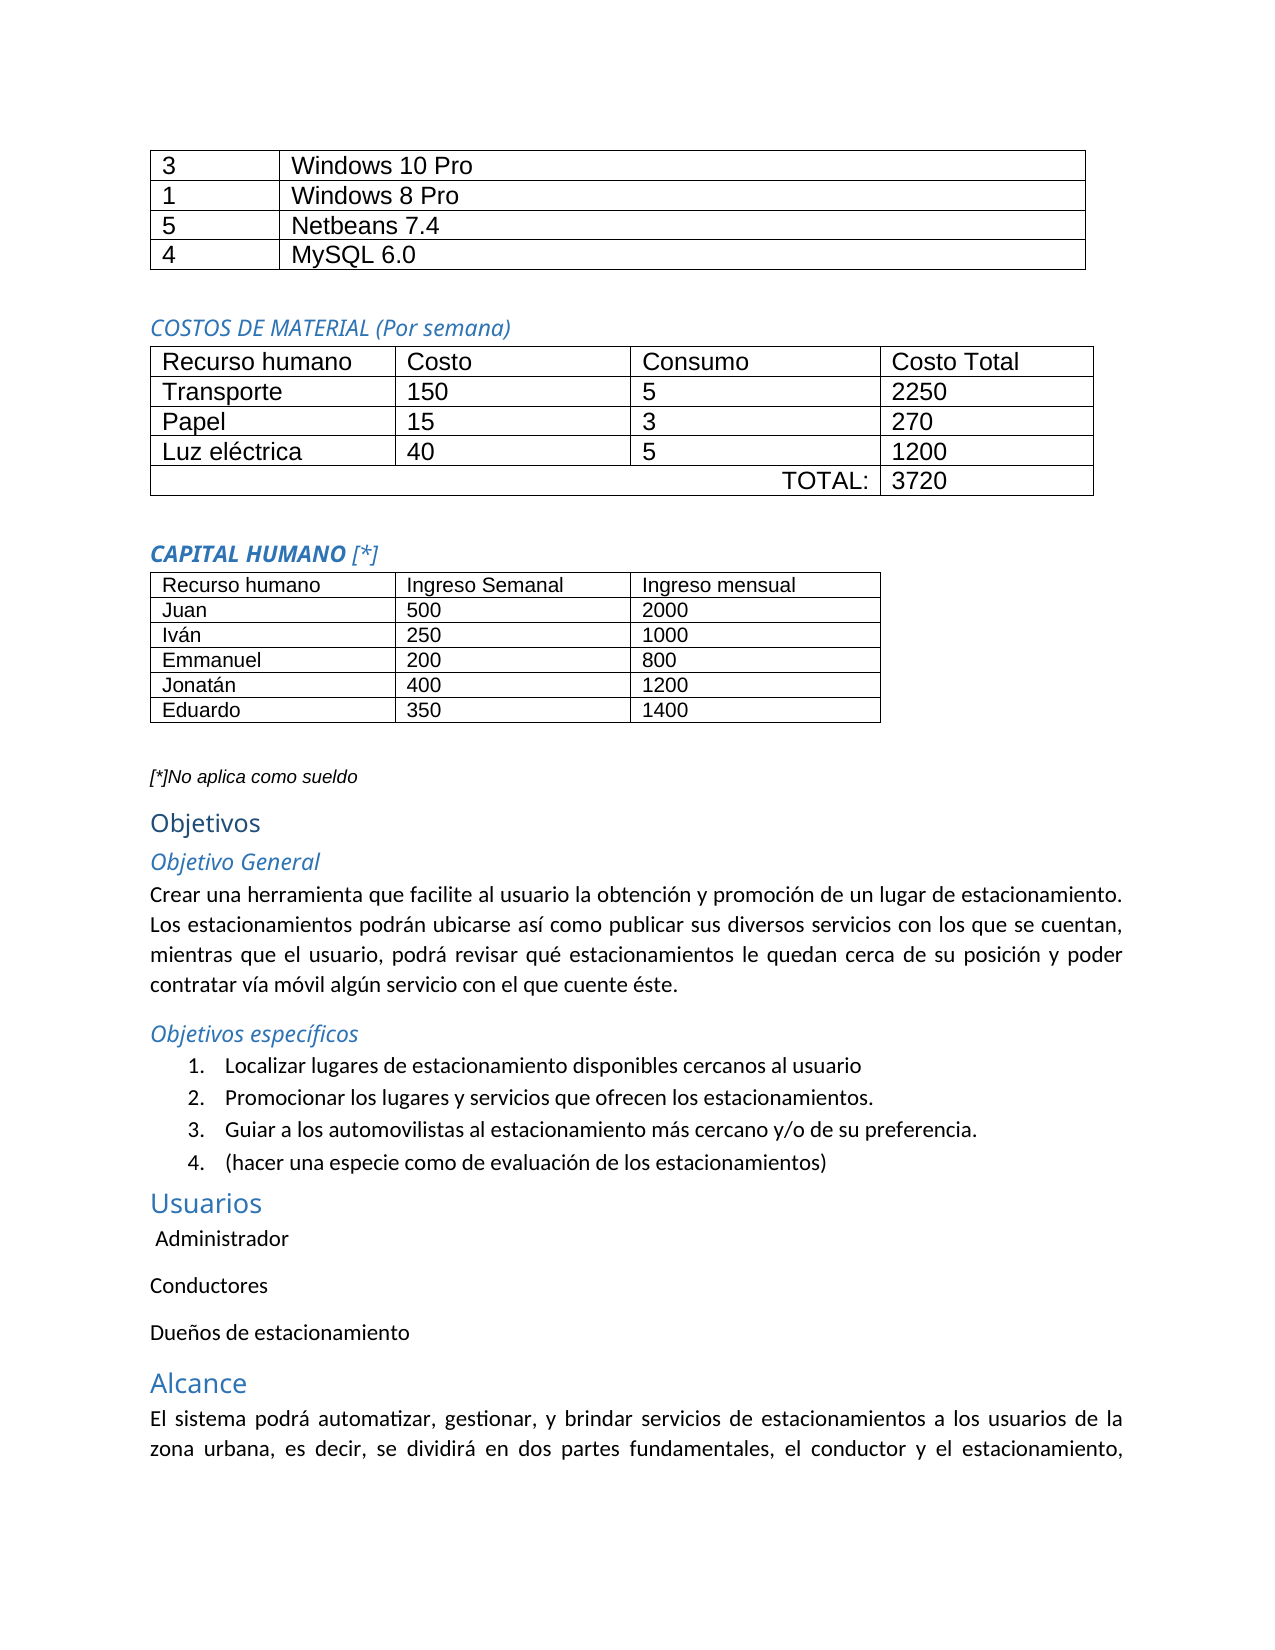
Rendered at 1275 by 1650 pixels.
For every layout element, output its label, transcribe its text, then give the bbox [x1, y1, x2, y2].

table_cell 1200 [881, 436, 1093, 465]
text Crear una herramienta que facilite al usuario la obtención y promoción de un lugar de estacionamiento. Los estacionamientos podrán ubicarse así como publicar sus diversos servicios con los que se cuentan, mientras que el usuario, podrá revisar qué estacionamientos le quedan cerca de su posición y poder contratar vía móvil algún servicio con el que cuente éste. [150, 880, 1125, 999]
subtitle CAPITAL HUMANO [*] [150, 538, 1125, 569]
table_cell 270 [881, 407, 1093, 435]
table_cell Transporte [151, 377, 395, 406]
table_cell 3720 [881, 466, 1093, 495]
table_cell 5 [631, 377, 880, 406]
table_cell Emmanuel [151, 648, 395, 672]
table_cell Iván [151, 623, 395, 647]
subtitle Usuarios [150, 1184, 1125, 1221]
table_cell Windows 10 Pro [280, 151, 1085, 180]
table_cell 5 [151, 211, 279, 239]
text Conductores [150, 1271, 1125, 1299]
table_cell 400 [396, 673, 630, 697]
table_header Recurso humano [151, 573, 395, 597]
list Promocionar los lugares y servicios que ofrecen los estacionamientos. [187, 1083, 1125, 1111]
table_cell Windows 8 Pro [280, 181, 1085, 209]
table_header Costo Total [881, 347, 1093, 376]
table_cell 3 [631, 407, 880, 435]
table_cell 4 [151, 240, 279, 269]
table_header Recurso humano [151, 347, 395, 376]
table_header Costo [396, 347, 630, 376]
table_cell Papel [151, 407, 395, 435]
table_cell 1200 [631, 673, 880, 697]
table_cell Juan [151, 598, 395, 622]
table_cell 5 [631, 436, 880, 465]
table_cell 2250 [881, 377, 1093, 406]
table_cell 1000 [631, 623, 880, 647]
table_header Ingreso mensual [631, 573, 880, 597]
table_cell Luz eléctrica [151, 436, 395, 465]
subtitle COSTOS DE MATERIAL (Por semana) [150, 312, 1125, 343]
table_cell 200 [396, 648, 630, 672]
table_cell 40 [396, 436, 630, 465]
list (hacer una especie como de evaluación de los estacionamientos) [187, 1148, 1125, 1176]
text Dueños de estacionamiento [150, 1318, 1125, 1346]
list Localizar lugares de estacionamiento disponibles cercanos al usuario [187, 1051, 1125, 1079]
table_cell 15 [396, 407, 630, 435]
subtitle Alcance [150, 1364, 1125, 1401]
table_cell 250 [396, 623, 630, 647]
subtitle Objetivo General [150, 846, 1125, 877]
table_cell 1400 [631, 698, 880, 722]
table_cell Netbeans 7.4 [280, 211, 1085, 239]
list Guiar a los automovilistas al estacionamiento más cercano y/o de su preferencia. [187, 1116, 1125, 1144]
table_header Consumo [631, 347, 880, 376]
subtitle Objetivos específicos [150, 1017, 1125, 1049]
table_cell Eduardo [151, 698, 395, 722]
table_cell TOTAL: [151, 466, 880, 495]
table_cell 150 [396, 377, 630, 406]
table_cell 350 [396, 698, 630, 722]
table_cell MySQL 6.0 [280, 240, 1085, 269]
table_cell 500 [396, 598, 630, 622]
table_header Ingreso Semanal [396, 573, 630, 597]
table_cell 3 [151, 151, 279, 180]
table_cell 800 [631, 648, 880, 672]
table_cell Jonatán [151, 673, 395, 697]
text Administrador [150, 1224, 1125, 1252]
text [*]No aplica como sueldo [150, 765, 1125, 787]
table_cell 1 [151, 181, 279, 209]
table_cell 2000 [631, 598, 880, 622]
subtitle Objetivos [150, 805, 1125, 839]
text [150, 1404, 1125, 1463]
